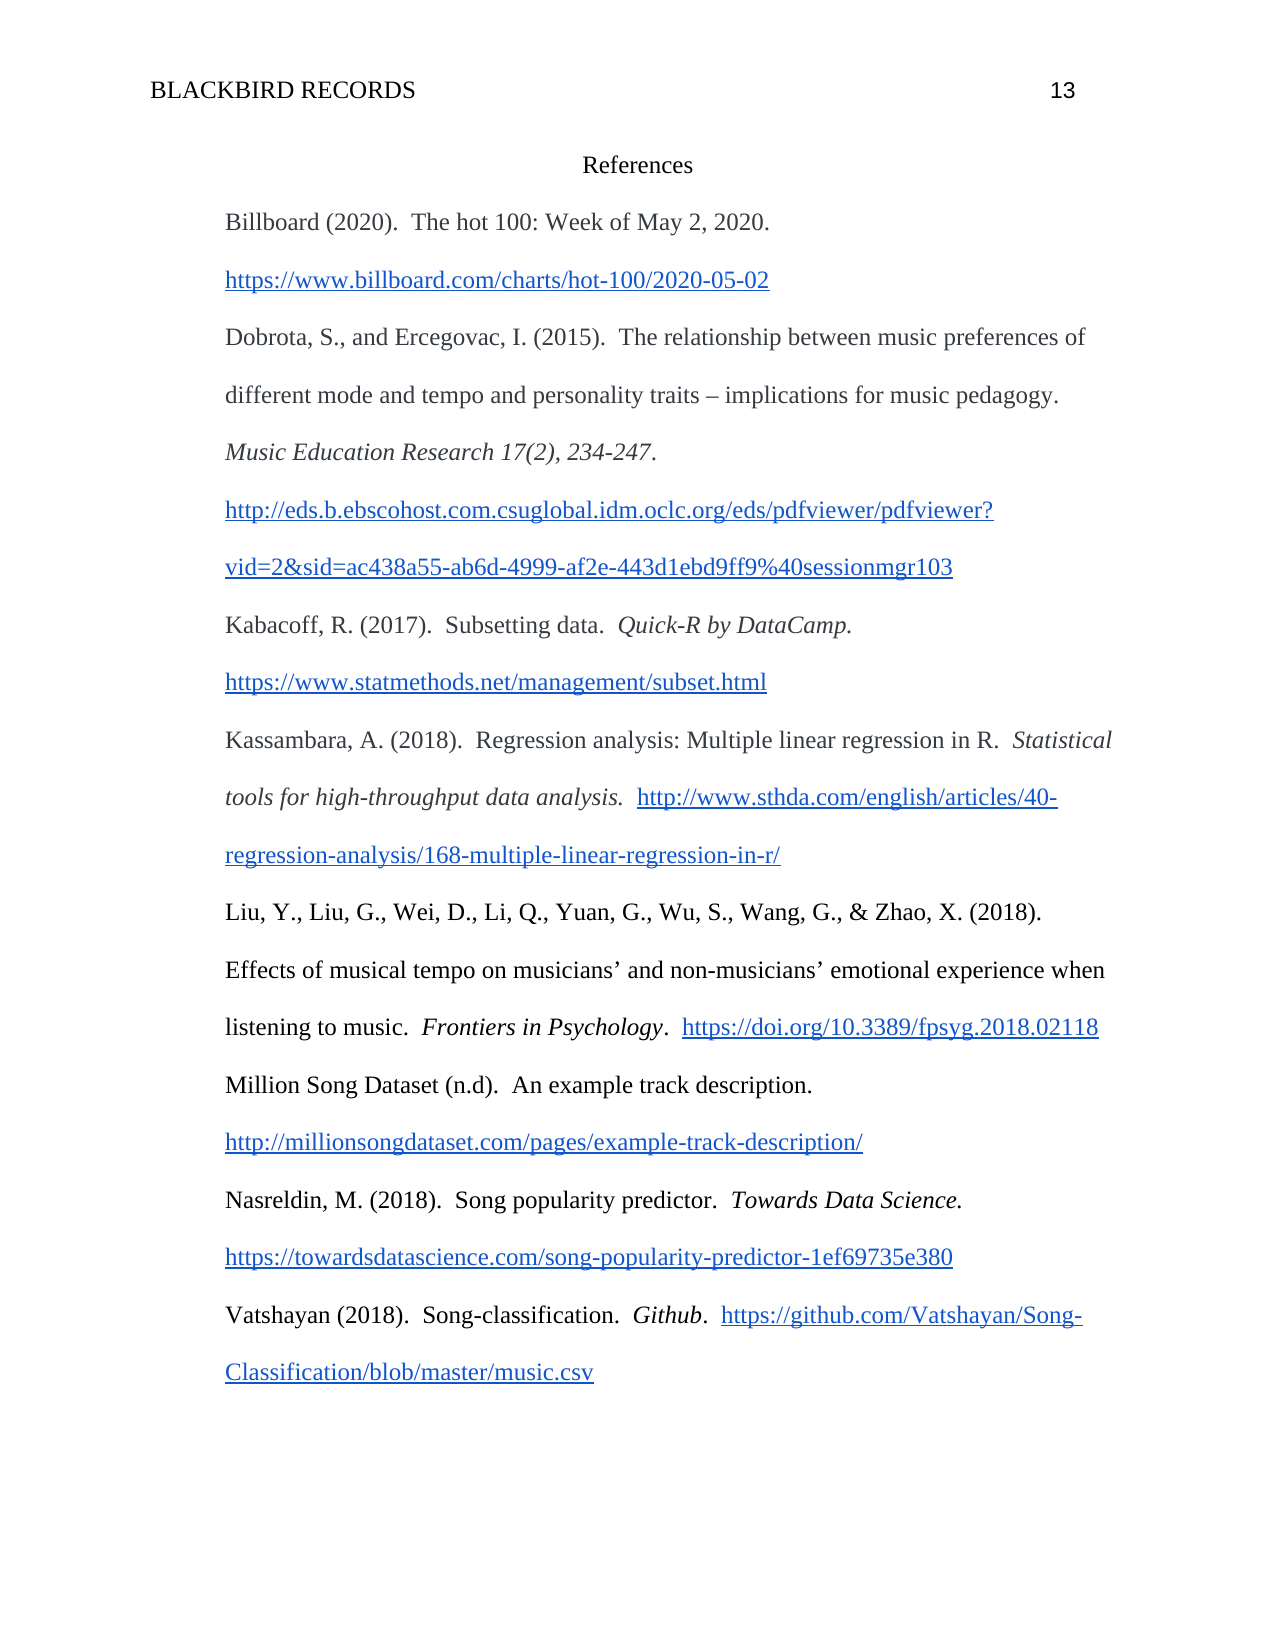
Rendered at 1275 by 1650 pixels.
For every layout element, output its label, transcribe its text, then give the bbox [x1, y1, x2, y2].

text Liu, Y., Liu, G., Wei, D., Li, Q., Yuan, G., Wu, S., Wang, G., & Zhao, X. (2018). Effects of musical tempo on musicians’ and non-musicians’ emotional experience when listening to music. Frontiers in Psychology. https://doi.org/10.3389/fpsyg.2018.02118 [225, 897, 1125, 1041]
text Vatshayan (2018). Song-classification. Github. https://github.com/Vatshayan/Song-Classification/blob/master/music.csv [225, 1300, 1125, 1386]
text Million Song Dataset (n.d). An example track description. http://millionsongdataset.com/pages/example-track-description/ [225, 1070, 1125, 1156]
text Nasreldin, M. (2018). Song popularity predictor. Towards Data Science. https://towardsdatascience.com/song-popularity-predictor-1ef69735e380 [225, 1185, 1125, 1271]
text Kassambara, A. (2018). Regression analysis: Multiple linear regression in R. Statistical tools for high-throughput data analysis. http://www.sthda.com/english/articles/40-regression-analysis/168-multiple-linear-regression-in-r/ [225, 725, 1125, 869]
text Dobrota, S., and Ercegovac, I. (2015). The relationship between music preferences of different mode and tempo and personality traits – implications for music pedagogy. Music Education Research 17(2), 234-247. http://eds.b.ebscohost.com.csuglobal.idm.oclc.org/eds/pdfviewer/pdfviewer?vid=2&sid=ac438a55-ab6d-4999-af2e-443d1ebd9ff9%40sessionmgr103 [225, 322, 1125, 581]
text References [150, 150, 1125, 179]
text Kabacoff, R. (2017). Subsetting data. Quick-R by DataCamp. https://www.statmethods.net/management/subset.html [225, 610, 1125, 696]
text Billboard (2020). The hot 100: Week of May 2, 2020. https://www.billboard.com/charts/hot-100/2020-05-02 [225, 207, 1125, 294]
